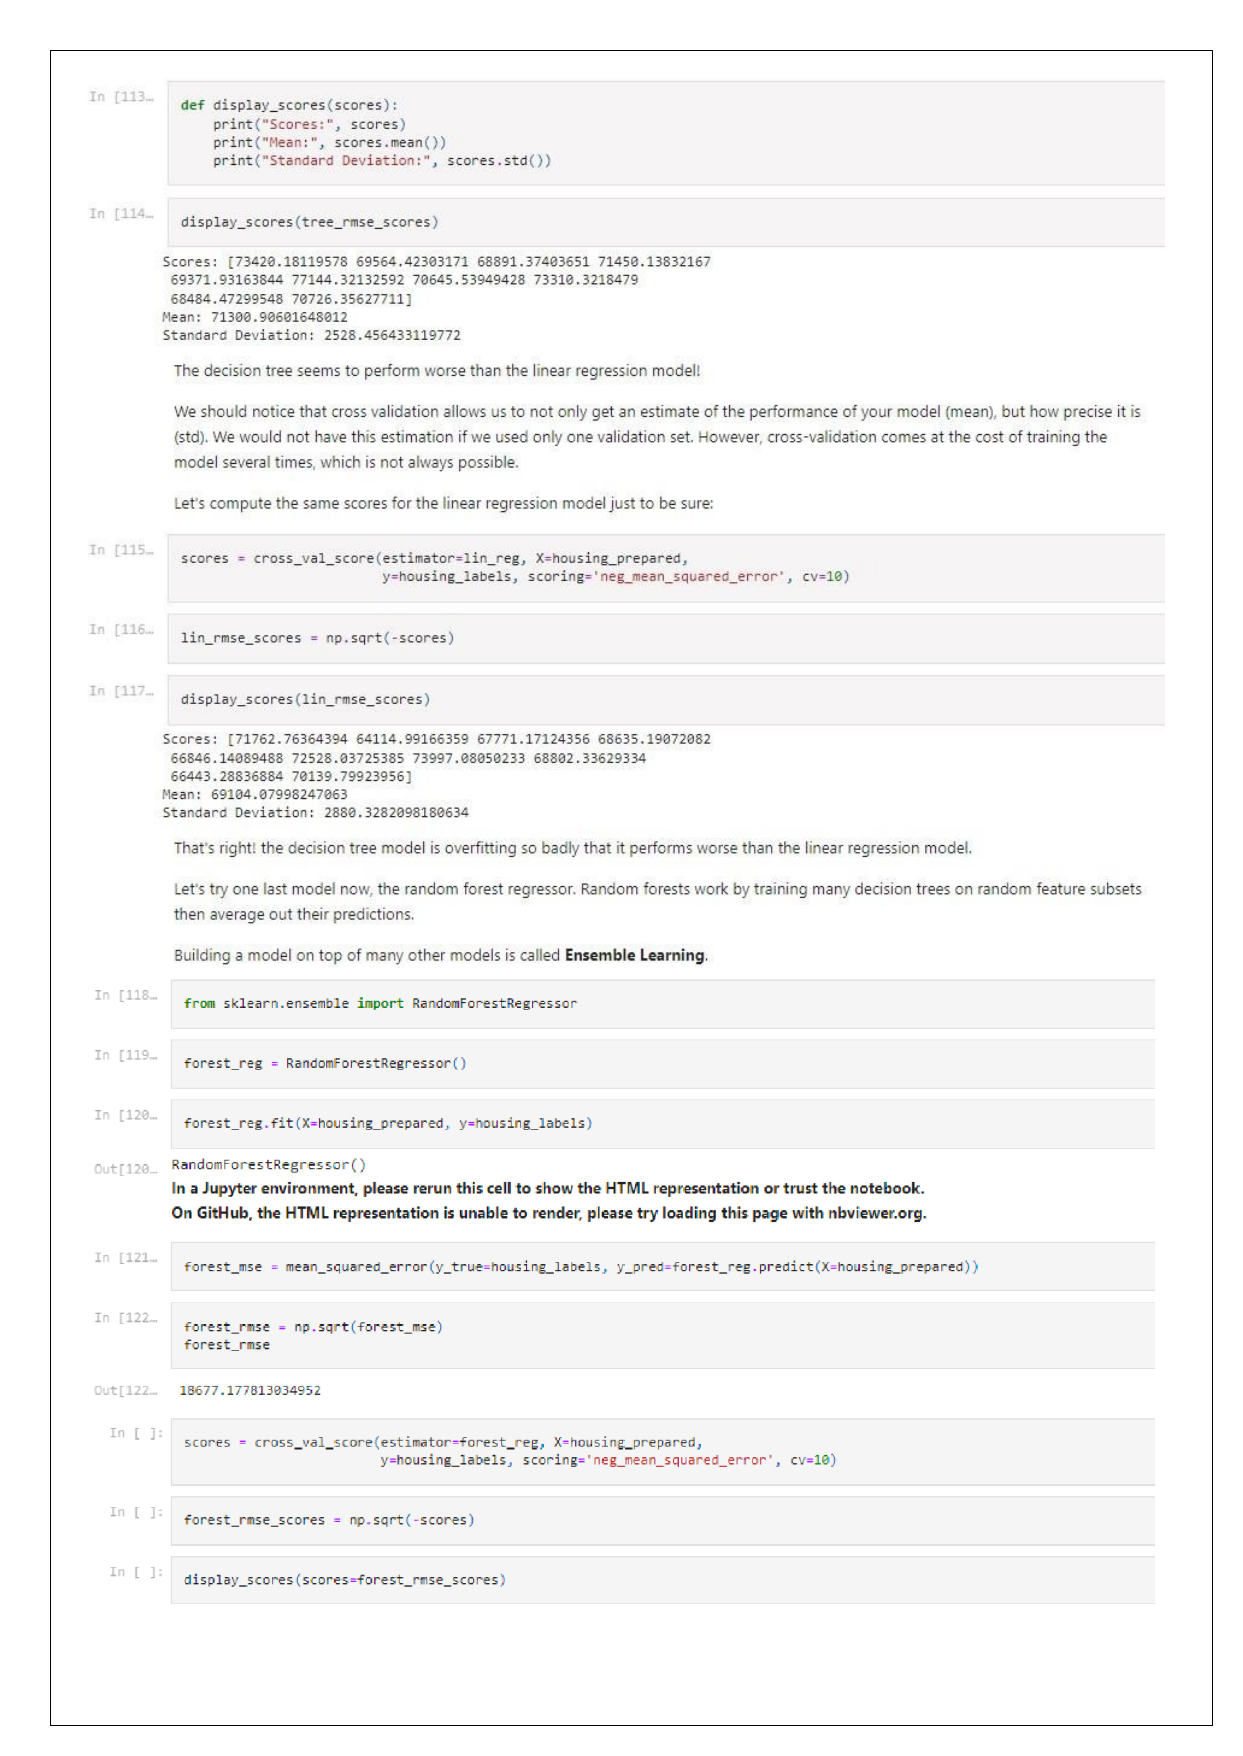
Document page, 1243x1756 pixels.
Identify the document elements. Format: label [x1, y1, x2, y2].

picture [87, 77, 1165, 968]
picture [77, 976, 1156, 1604]
